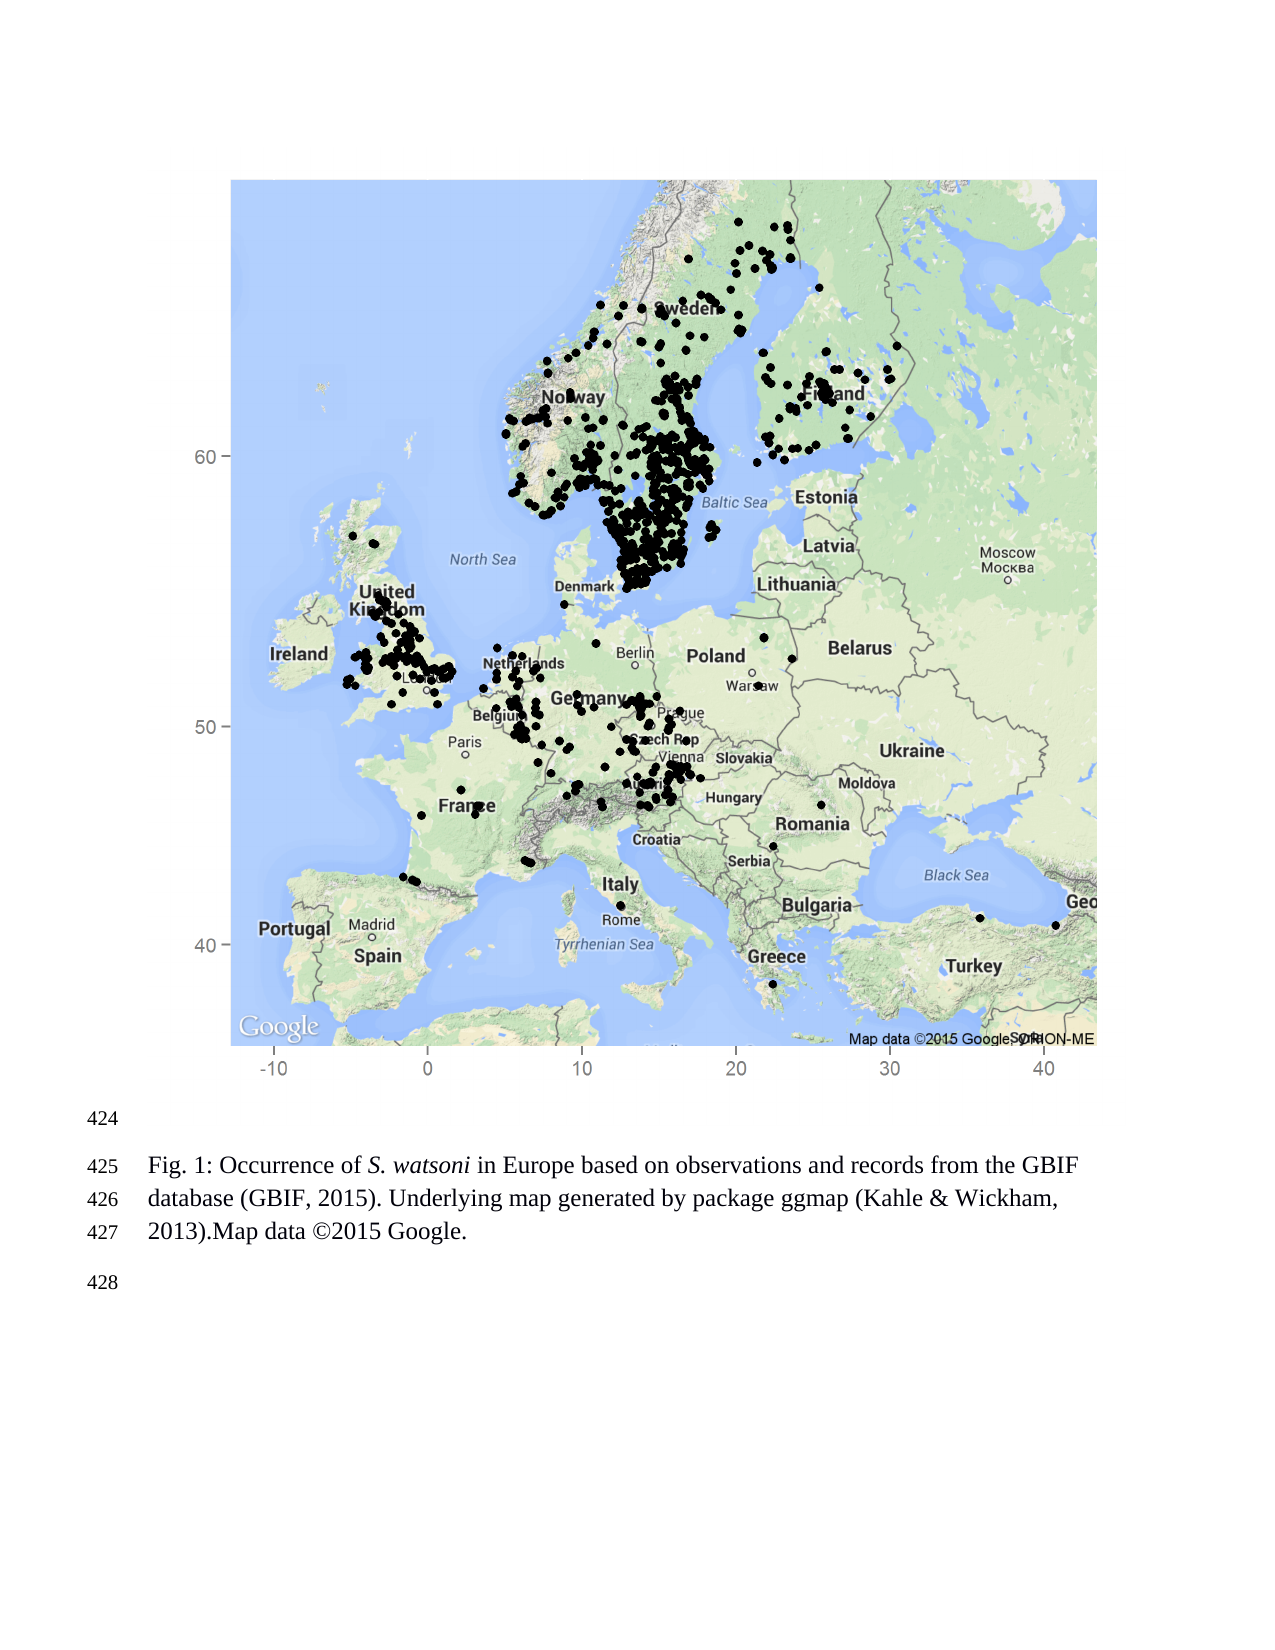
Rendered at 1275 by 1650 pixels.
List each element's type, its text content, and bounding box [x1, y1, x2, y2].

text Fig. 1: Occurrence of S. watsoni in Europe based on observations and records from the GBIF database (GBIF, 2015). Underlying map generated by package ggmap (Kahle & Wickham, 2013).Map data ©2015 Google. [148, 1150, 1127, 1245]
picture [147, 147, 1126, 1126]
